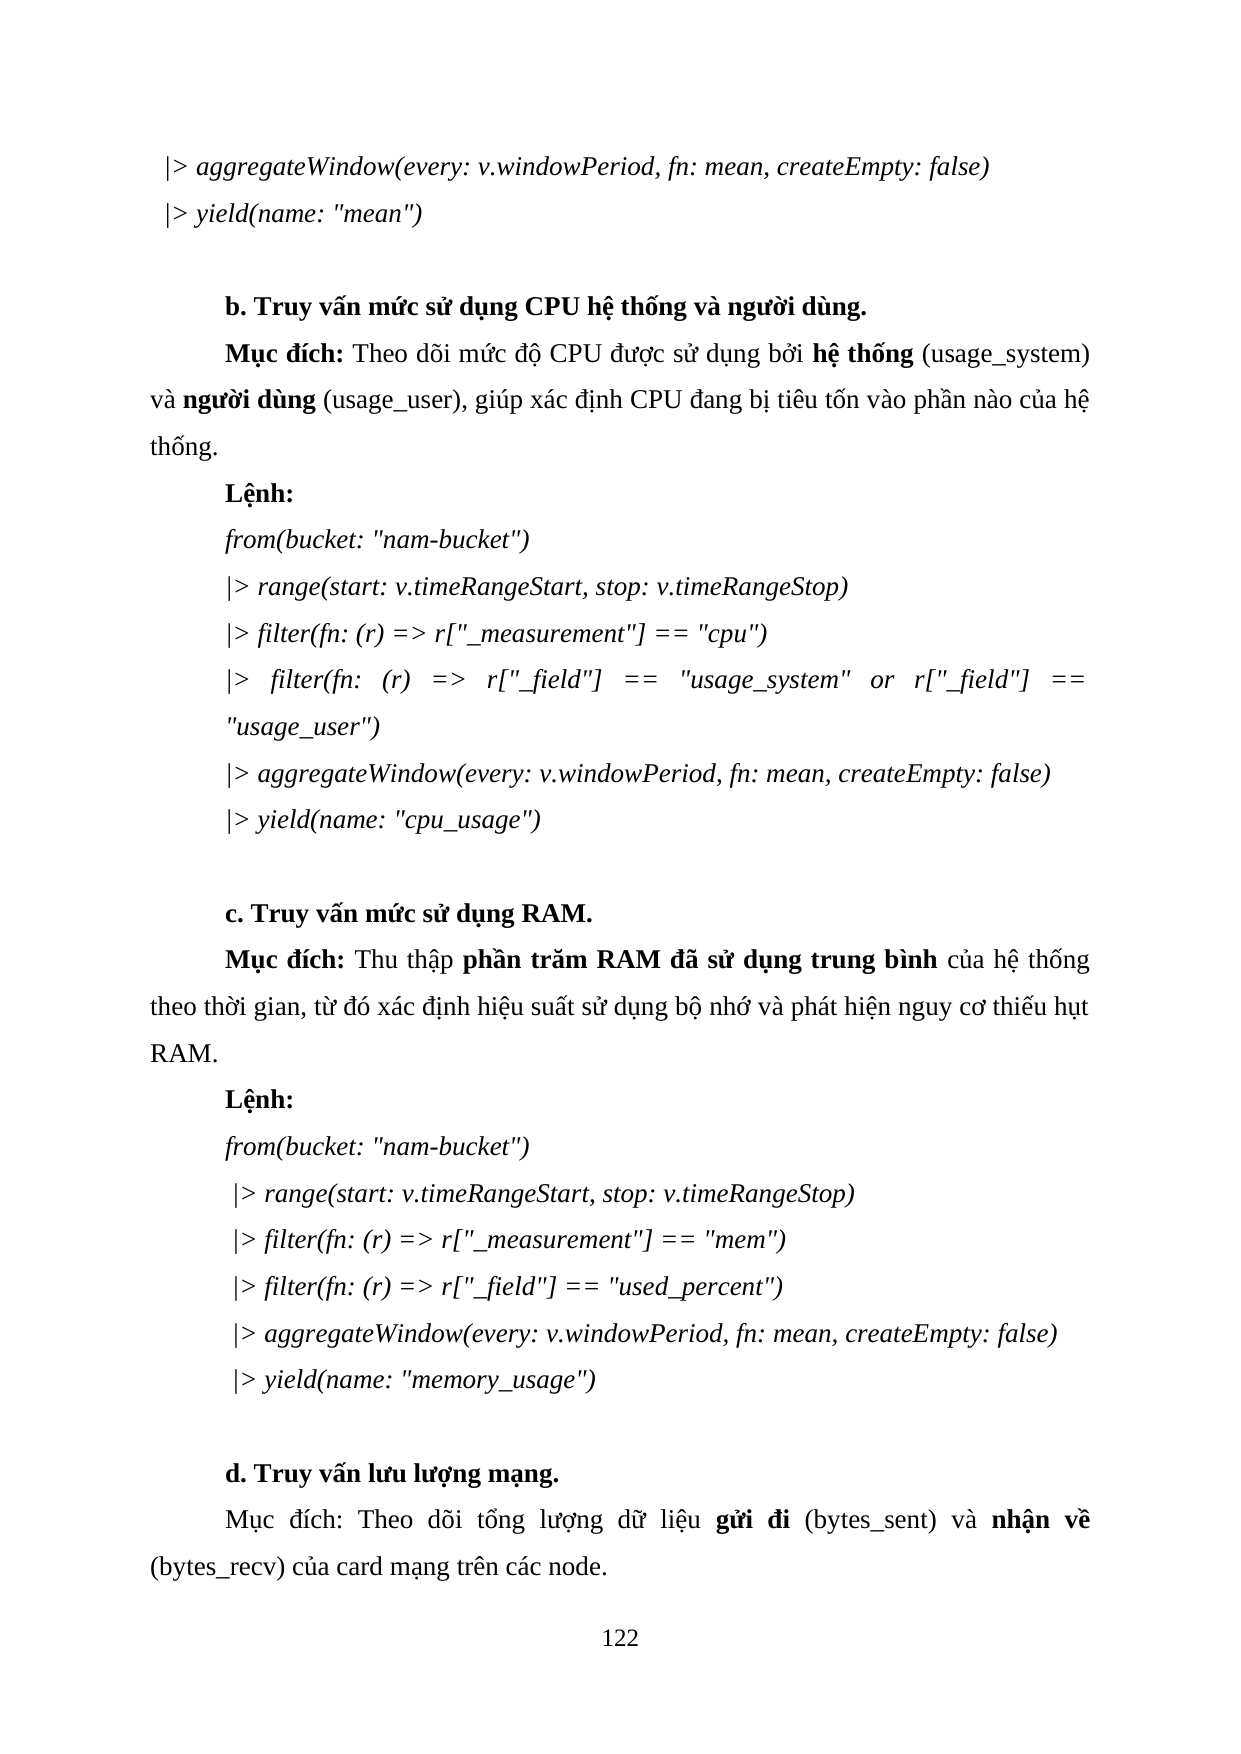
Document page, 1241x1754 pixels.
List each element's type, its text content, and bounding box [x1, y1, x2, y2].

list Mục đích: Theo dõi mức độ CPU được sử dụng bởi hệ thống (usage_system) và người dùng (usage_user), giúp xác định CPU đang bị tiêu tốn vào phần nào của hệ thống. [150, 337, 1090, 461]
list |> aggregateWindow(every: v.windowPeriod, fn: mean, createEmpty: false) [225, 757, 1090, 788]
list |> yield(name: "mean") [150, 197, 1090, 228]
list c. Truy vấn mức sử dụng RAM. [150, 897, 1090, 928]
list b. Truy vấn mức sử dụng CPU hệ thống và người dùng. [150, 290, 1090, 321]
list |> filter(fn: (r) => r["_field"] == "used_percent") [225, 1270, 1090, 1301]
list |> filter(fn: (r) => r["_field"] == "usage_system" or r["_field"] == "usage_user") [225, 663, 1090, 741]
list |> filter(fn: (r) => r["_measurement"] == "mem") [225, 1223, 1090, 1254]
list Mục đích: Thu thập phần trăm RAM đã sử dụng trung bình của hệ thống theo thời gian, từ đó xác định hiệu suất sử dụng bộ nhớ và phát hiện nguy cơ thiếu hụt RAM. [150, 943, 1090, 1068]
list |> range(start: v.timeRangeStart, stop: v.timeRangeStop) [225, 570, 1090, 601]
list |> yield(name: "cpu_usage") [225, 803, 1090, 834]
list Mục đích: Theo dõi tổng lượng dữ liệu gửi đi (bytes_sent) và nhận về (bytes_recv) của card mạng trên các node. [150, 1503, 1090, 1581]
list d. Truy vấn lưu lượng mạng. [150, 1457, 1090, 1488]
list |> aggregateWindow(every: v.windowPeriod, fn: mean, createEmpty: false) [225, 1317, 1090, 1348]
list |> aggregateWindow(every: v.windowPeriod, fn: mean, createEmpty: false) [150, 150, 1090, 181]
list |> yield(name: "memory_usage") [225, 1363, 1090, 1394]
list |> range(start: v.timeRangeStart, stop: v.timeRangeStop) [225, 1177, 1090, 1208]
list from(bucket: "nam-bucket") [225, 523, 1090, 554]
list |> filter(fn: (r) => r["_measurement"] == "cpu") [225, 617, 1090, 648]
list Lệnh: [150, 477, 1090, 508]
list from(bucket: "nam-bucket") [225, 1130, 1090, 1161]
list Lệnh: [150, 1083, 1090, 1114]
